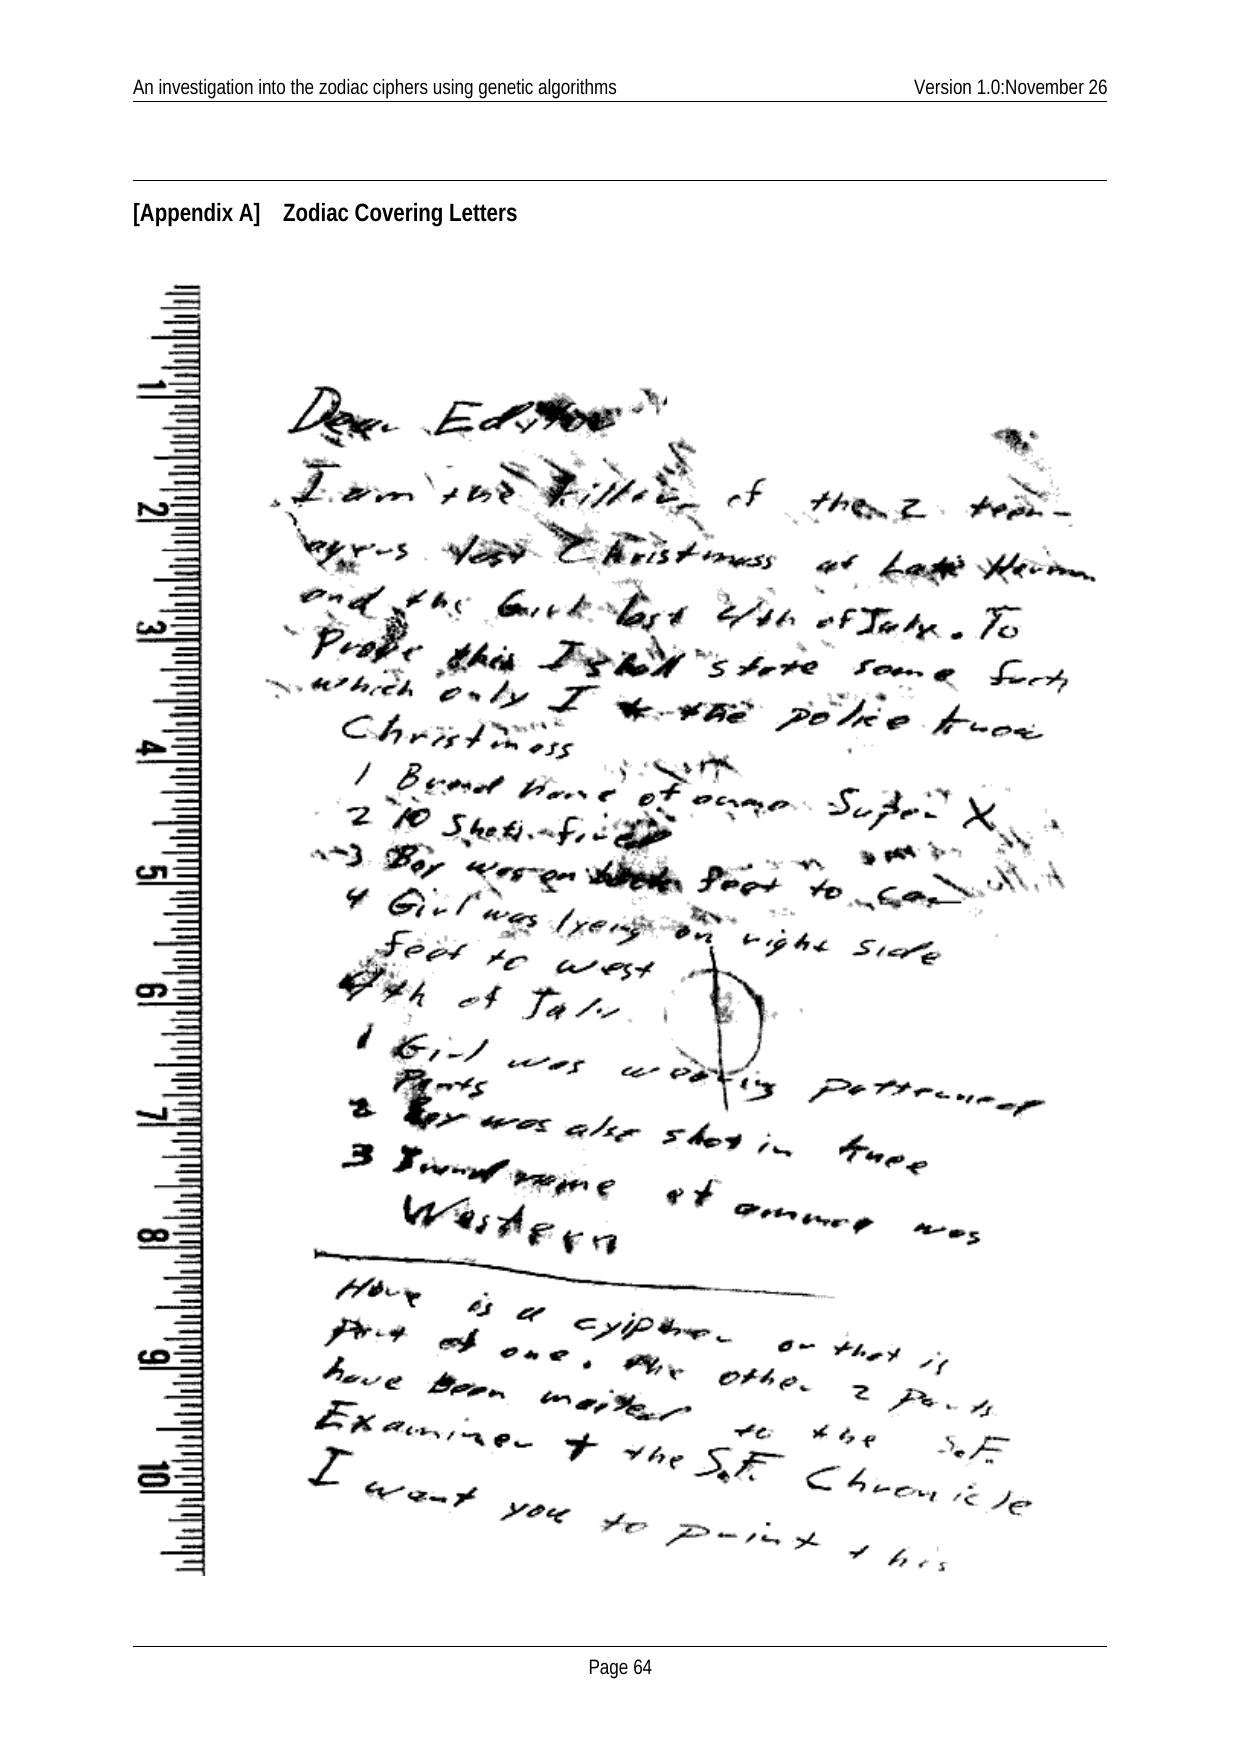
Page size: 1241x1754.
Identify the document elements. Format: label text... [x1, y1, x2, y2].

picture [132, 283, 1108, 1576]
subtitle Zodiac Covering Letters [133, 181, 1107, 226]
